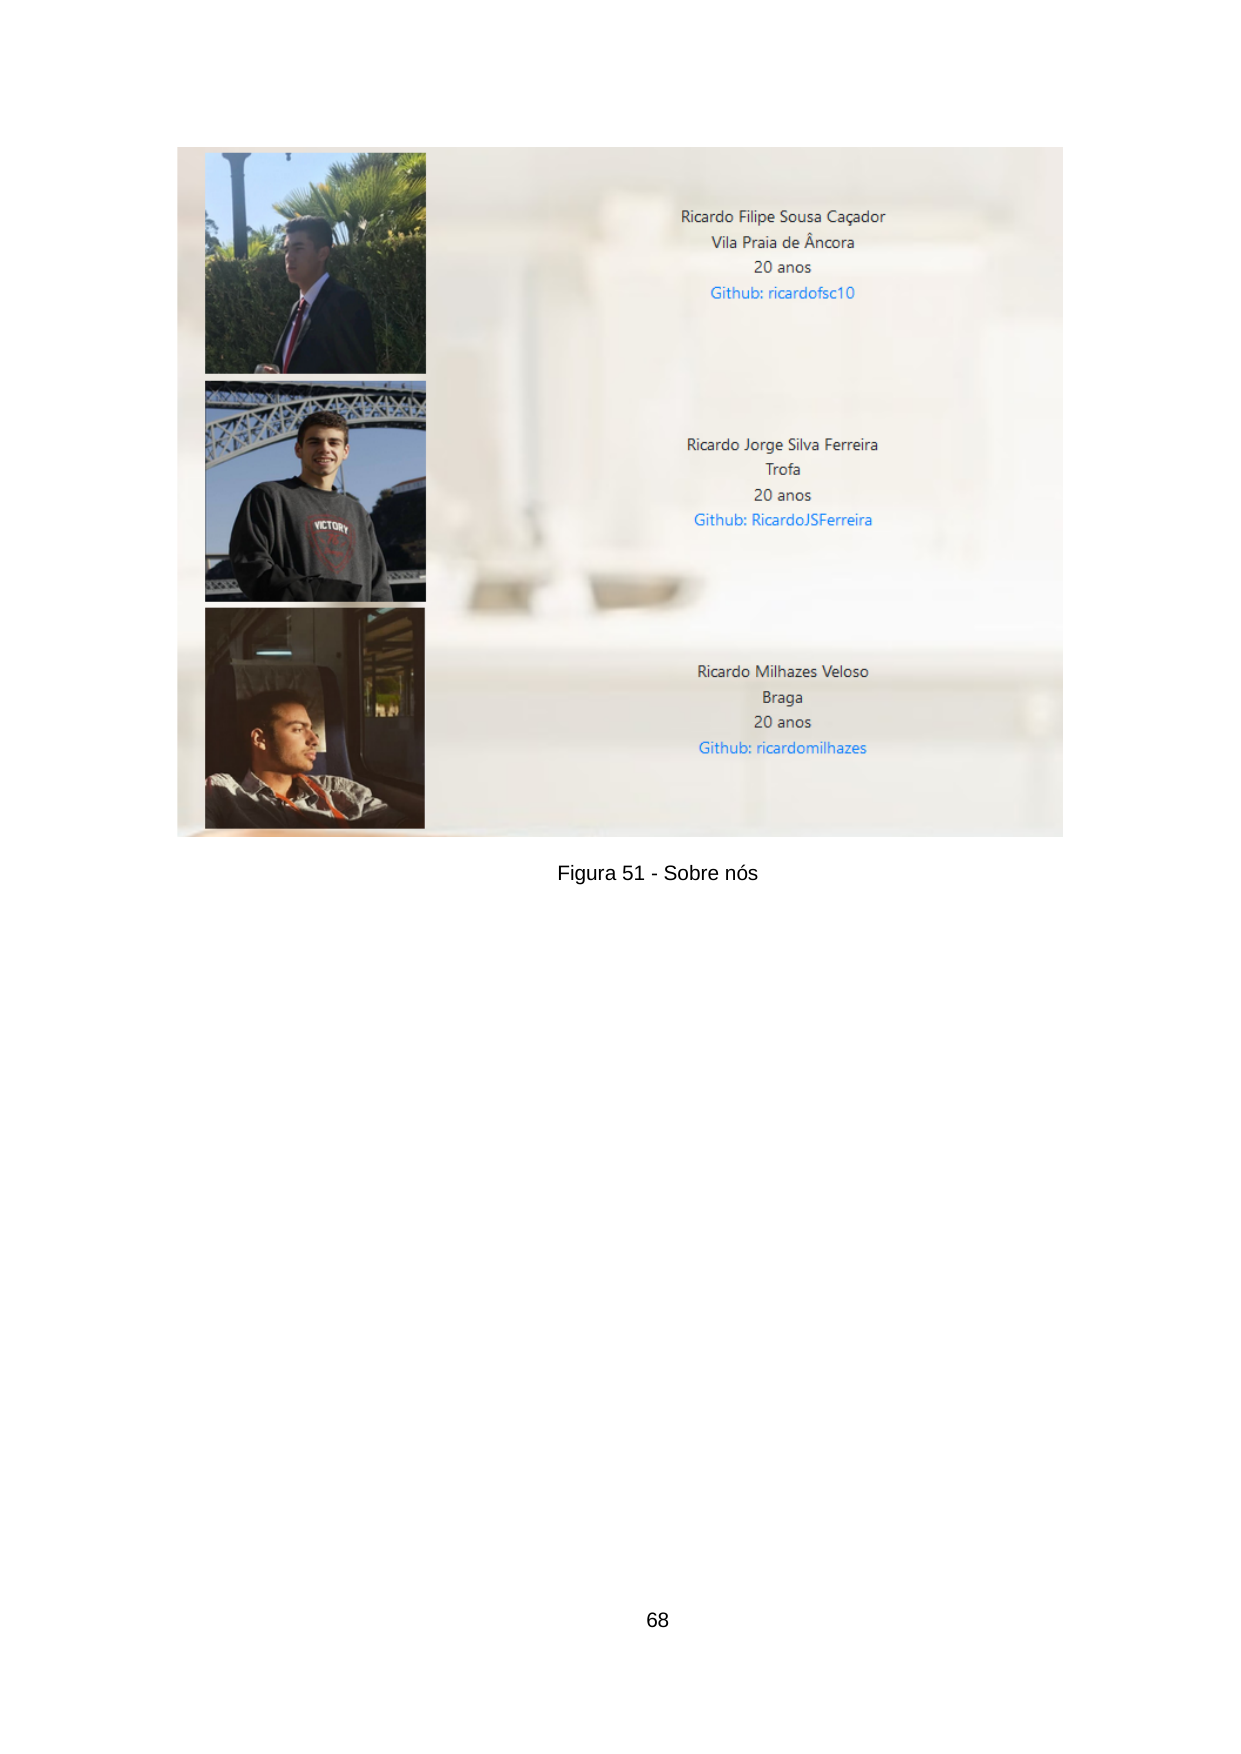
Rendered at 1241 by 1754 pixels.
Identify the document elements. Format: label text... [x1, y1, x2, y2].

text Figura 51 - Sobre nós [177, 861, 1063, 885]
picture [177, 147, 1063, 837]
